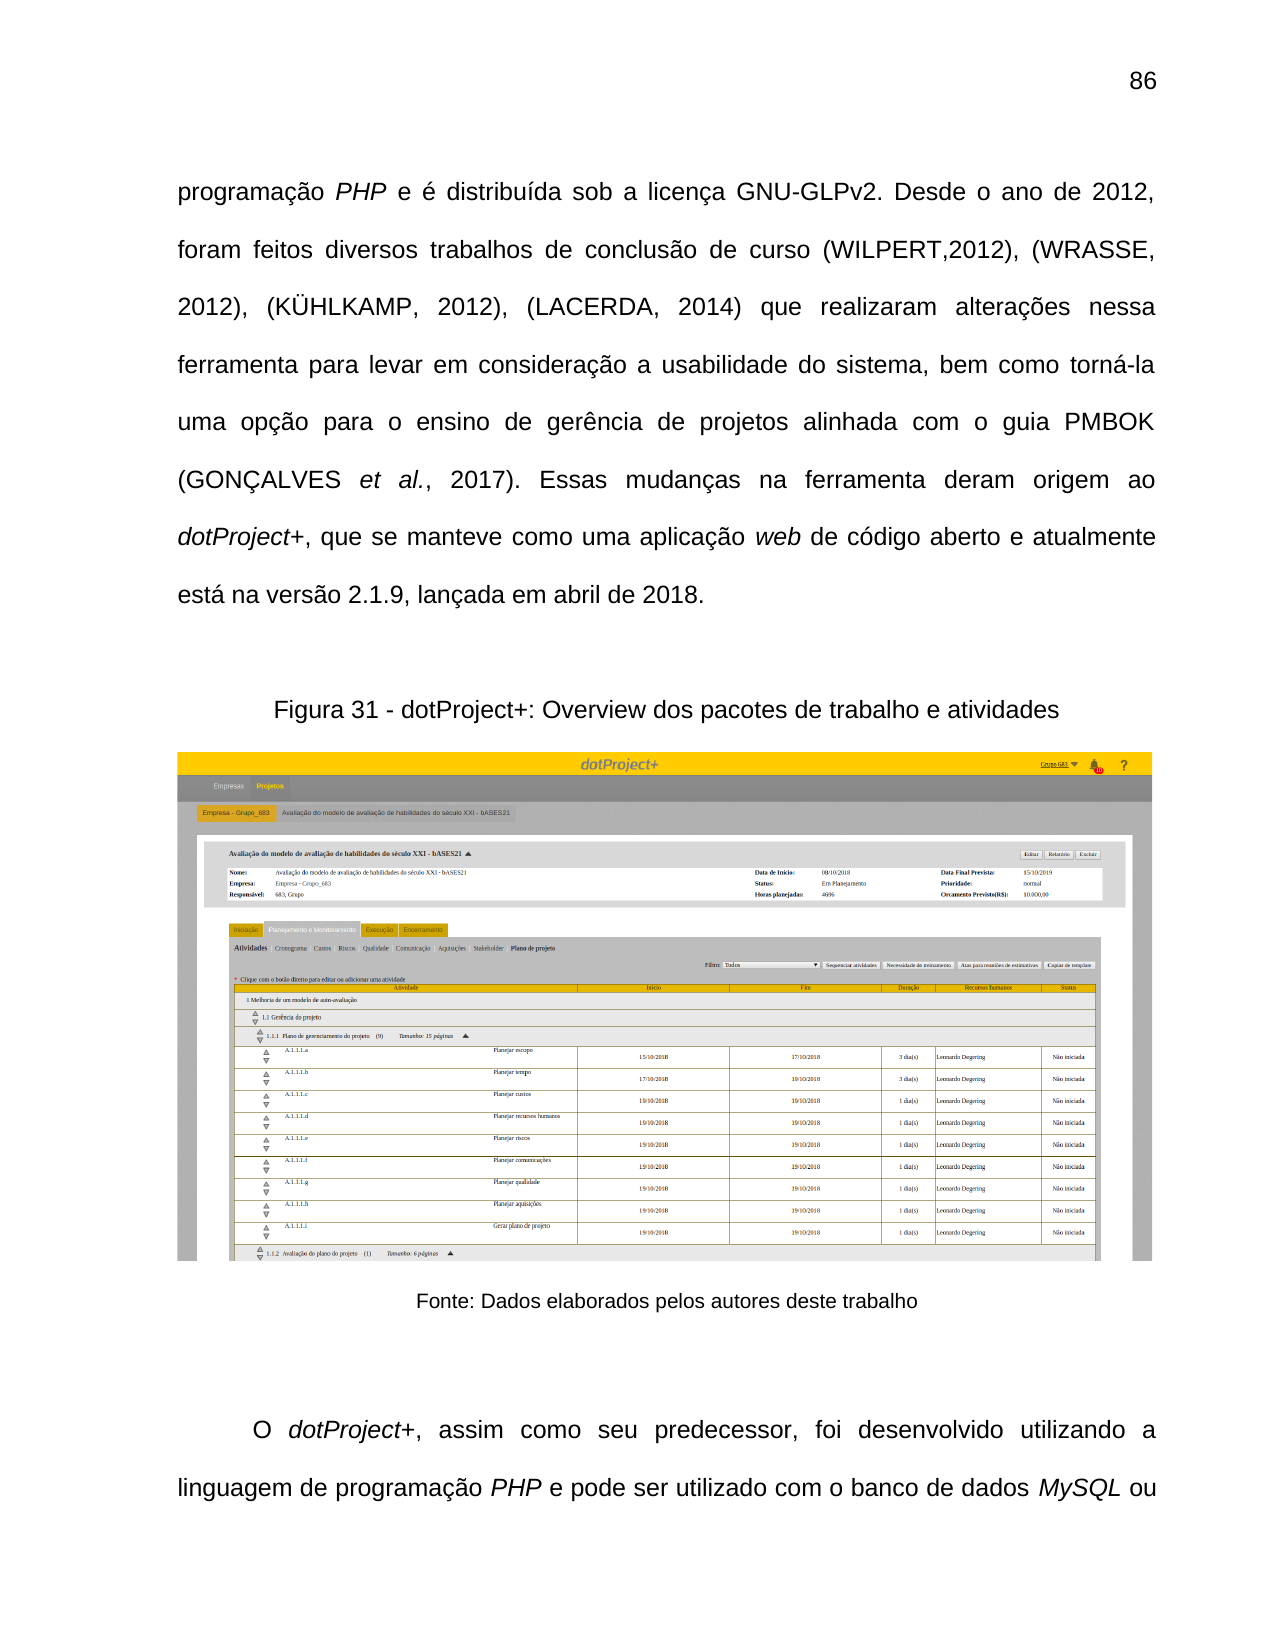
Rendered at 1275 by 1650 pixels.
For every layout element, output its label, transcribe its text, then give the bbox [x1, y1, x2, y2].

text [177, 1416, 1157, 1502]
text Figura 31 - dotProject+: Overview dos pacotes de trabalho e atividades [177, 695, 1157, 723]
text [177, 177, 1157, 608]
picture [177, 752, 1153, 1261]
text Fonte: Dados elaborados pelos autores deste trabalho [177, 1289, 1157, 1313]
